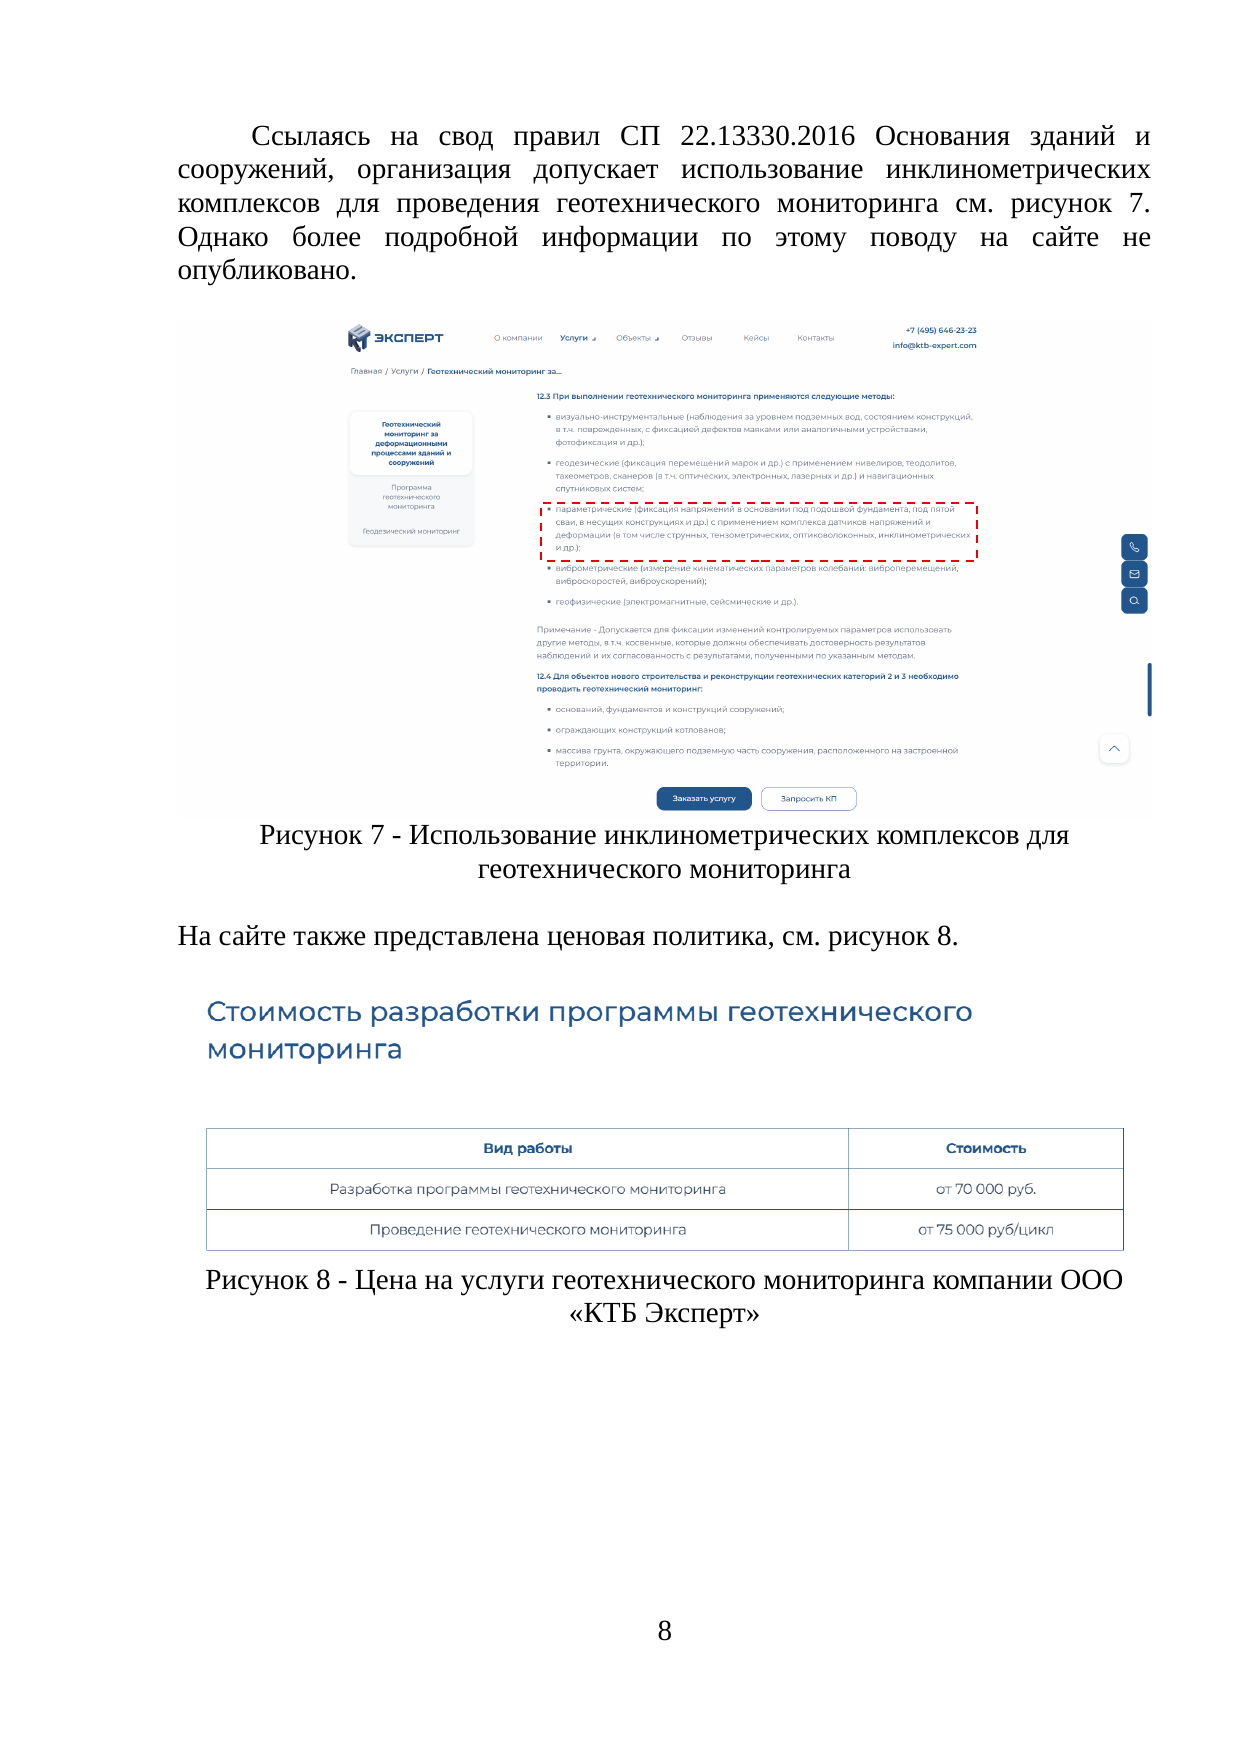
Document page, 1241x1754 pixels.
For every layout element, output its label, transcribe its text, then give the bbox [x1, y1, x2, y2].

text Ссылаясь на свод правил СП 22.13330.2016 Основания зданий и сооружений, организация допускает использование инклинометрических комплексов для проведения геотехнического мониторинга см. рисунок 7. Однако более подробной информации по этому поводу на сайте не опубликовано. [177, 118, 1152, 286]
text Рисунок 8 - Цена на услуги геотехнического мониторинга компании ООО «КТБ Эксперт» [177, 1262, 1152, 1329]
text Рисунок 7 - Использование инклинометрических комплексов для геотехнического мониторинга [177, 818, 1152, 884]
picture [195, 985, 1134, 1262]
text На сайте также представлена ценовая политика, см. рисунок 8. [177, 918, 1152, 951]
picture [177, 319, 1152, 818]
